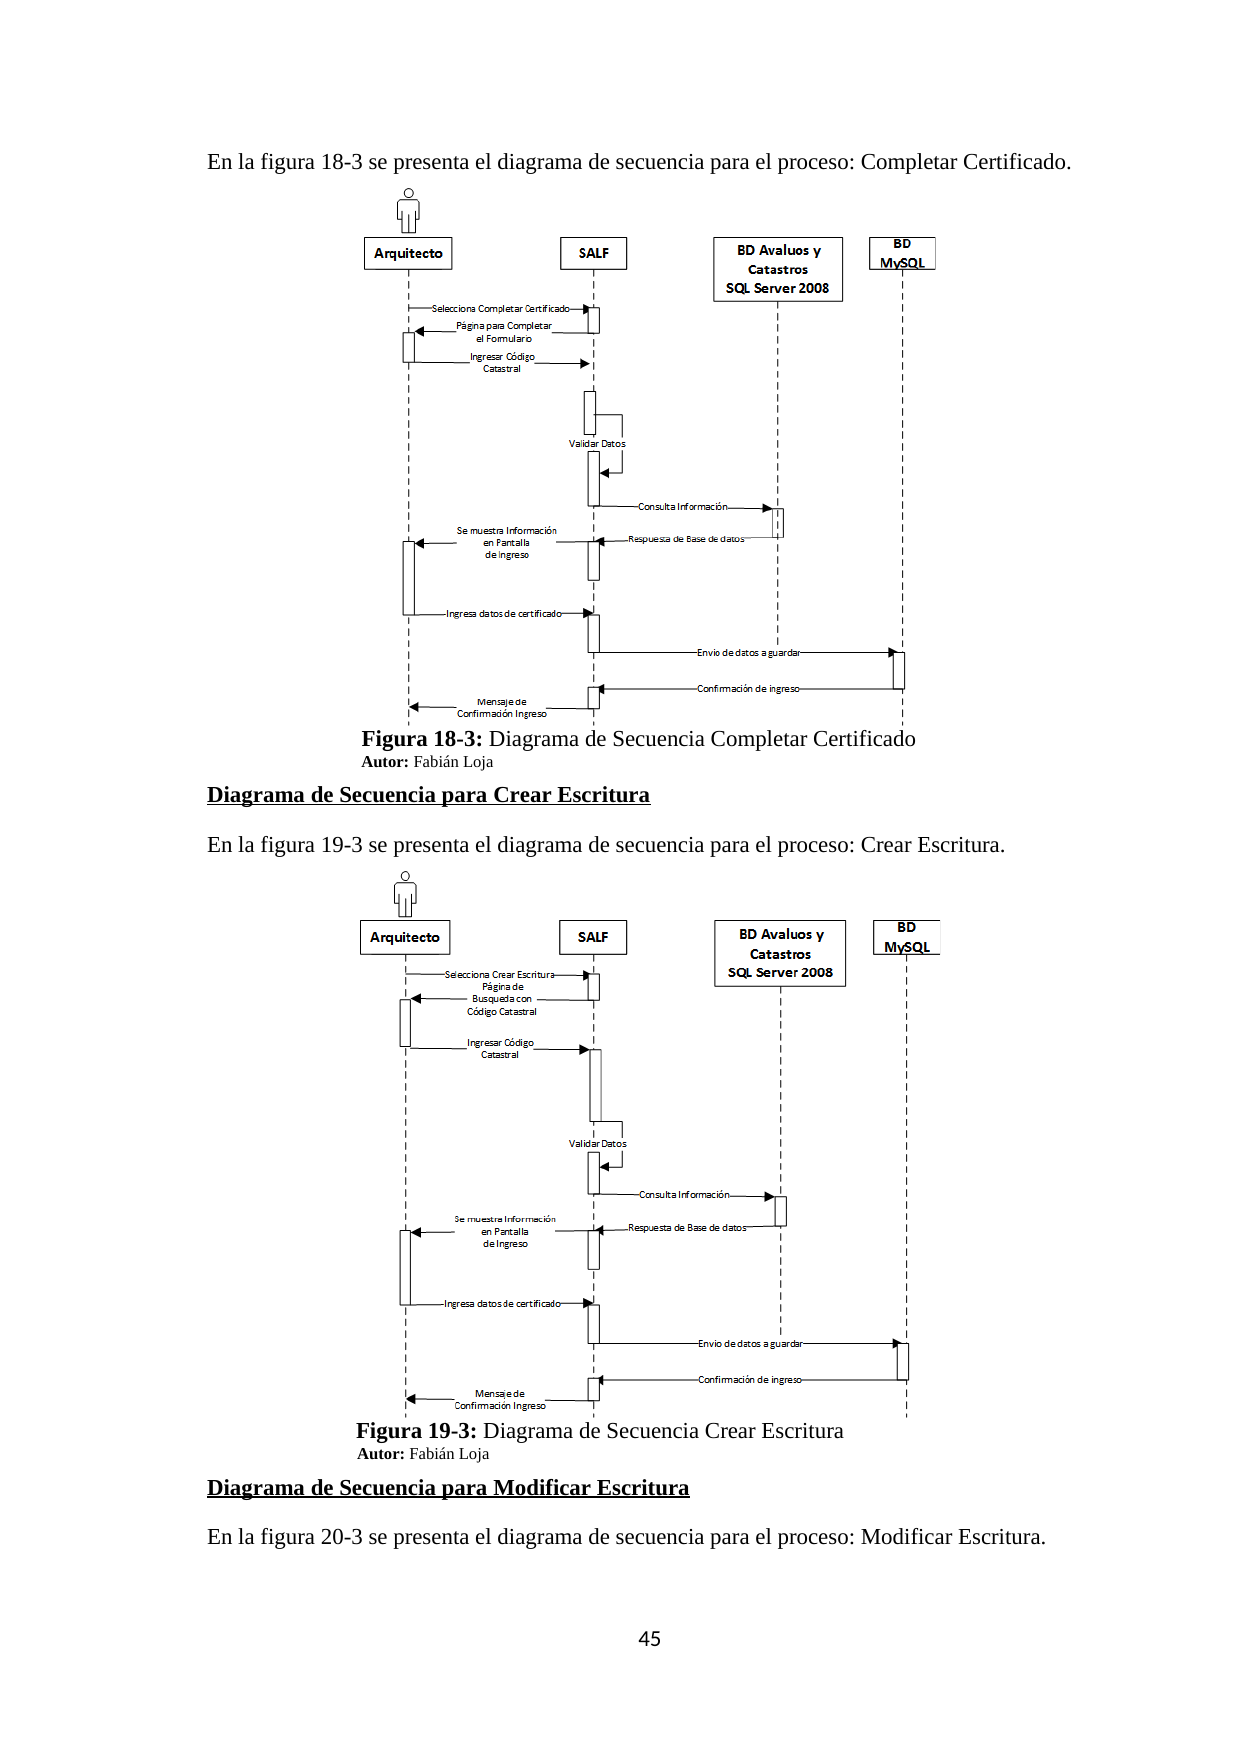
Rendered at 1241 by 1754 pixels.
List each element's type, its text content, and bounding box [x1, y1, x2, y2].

text En la figura 18-3 se presenta el diagrama de secuencia para el proceso: Completar Certificado. [207, 148, 1092, 174]
picture [363, 187, 936, 726]
text Autor: Fabián Loja [207, 1444, 1092, 1463]
text En la figura 19-3 se presenta el diagrama de secuencia para el proceso: Crear Escritura. [207, 831, 1092, 857]
text En la figura 20-3 se presenta el diagrama de secuencia para el proceso: Modificar Escritura. [207, 1523, 1092, 1550]
list Figura 19-3: Diagrama de Secuencia Crear Escritura [207, 1418, 1092, 1444]
text Diagrama de Secuencia para Modificar Escritura [207, 1473, 1092, 1500]
list Figura 18-3: Diagrama de Secuencia Completar Certificado [207, 725, 1092, 752]
text Diagrama de Secuencia para Crear Escritura [207, 781, 1092, 808]
picture [359, 870, 941, 1418]
text Autor: Fabián Loja [207, 752, 1092, 771]
